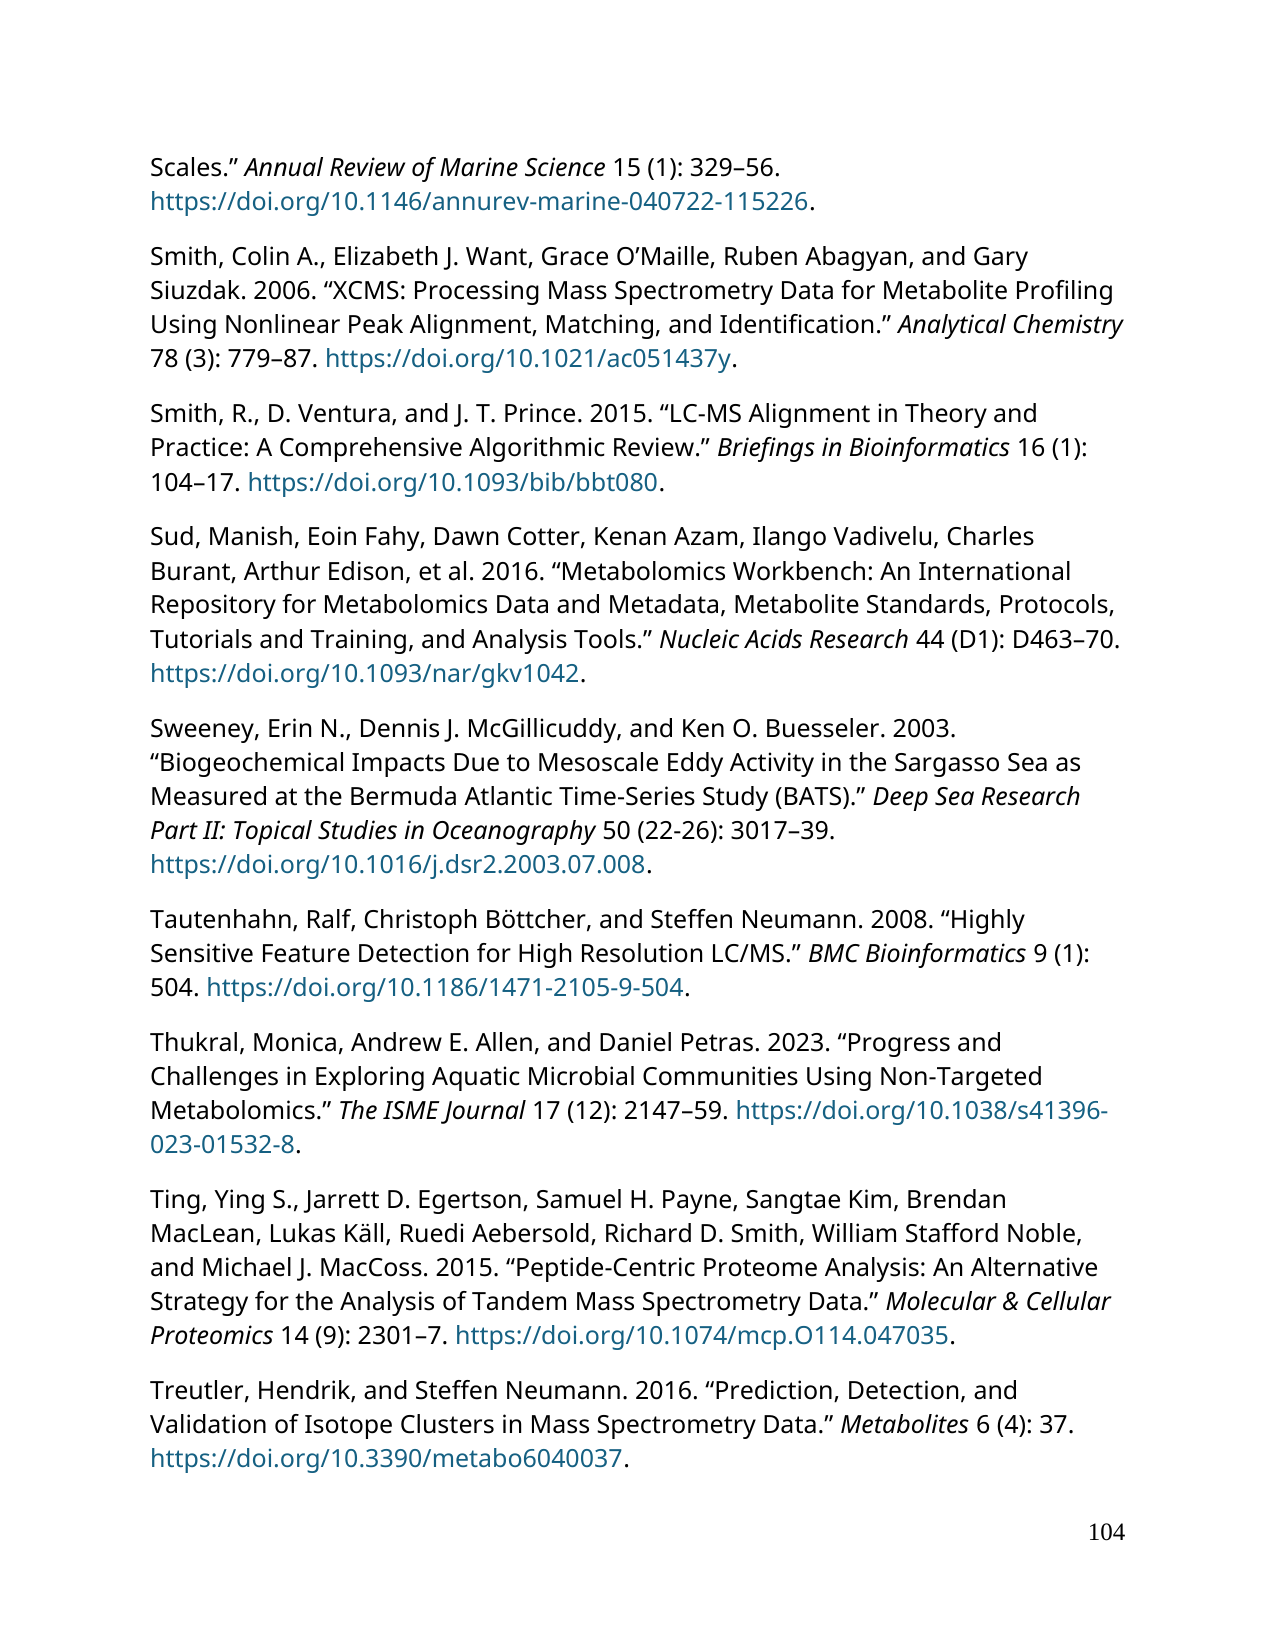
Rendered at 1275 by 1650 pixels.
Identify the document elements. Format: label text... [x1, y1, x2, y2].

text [150, 150, 1125, 218]
text Tautenhahn, Ralf, Christoph Böttcher, and Steffen Neumann. 2008. “Highly Sensitive Feature Detection for High Resolution LC/MS.” BMC Bioinformatics 9 (1): 504. https://doi.org/10.1186/1471-2105-9-504. [150, 901, 1125, 1003]
text Smith, Colin A., Elizabeth J. Want, Grace O’Maille, Ruben Abagyan, and Gary Siuzdak. 2006. “XCMS: Processing Mass Spectrometry Data for Metabolite Profiling Using Nonlinear Peak Alignment, Matching, and Identification.” Analytical Chemistry 78 (3): 779–87. https://doi.org/10.1021/ac051437y. [150, 239, 1125, 375]
text Sweeney, Erin N., Dennis J. McGillicuddy, and Ken O. Buesseler. 2003. “Biogeochemical Impacts Due to Mesoscale Eddy Activity in the Sargasso Sea as Measured at the Bermuda Atlantic Time-Series Study (BATS).” Deep Sea Research Part II: Topical Studies in Oceanography 50 (22-26): 3017–39. https://doi.org/10.1016/j.dsr2.2003.07.008. [150, 710, 1125, 881]
text Sud, Manish, Eoin Fahy, Dawn Cotter, Kenan Azam, Ilango Vadivelu, Charles Burant, Arthur Edison, et al. 2016. “Metabolomics Workbench: An International Repository for Metabolomics Data and Metadata, Metabolite Standards, Protocols, Tutorials and Training, and Analysis Tools.” Nucleic Acids Research 44 (D1): D463–70. https://doi.org/10.1093/nar/gkv1042. [150, 519, 1125, 689]
text Treutler, Hendrik, and Steffen Neumann. 2016. “Prediction, Detection, and Validation of Isotope Clusters in Mass Spectrometry Data.” Metabolites 6 (4): 37. https://doi.org/10.3390/metabo6040037. [150, 1373, 1125, 1475]
text Smith, R., D. Ventura, and J. T. Prince. 2015. “LC-MS Alignment in Theory and Practice: A Comprehensive Algorithmic Review.” Briefings in Bioinformatics 16 (1): 104–17. https://doi.org/10.1093/bib/bbt080. [150, 396, 1125, 498]
text Thukral, Monica, Andrew E. Allen, and Daniel Petras. 2023. “Progress and Challenges in Exploring Aquatic Microbial Communities Using Non-Targeted Metabolomics.” The ISME Journal 17 (12): 2147–59. https://doi.org/10.1038/s41396-023-01532-8. [150, 1024, 1125, 1161]
text Ting, Ying S., Jarrett D. Egertson, Samuel H. Payne, Sangtae Kim, Brendan MacLean, Lukas Käll, Ruedi Aebersold, Richard D. Smith, William Stafford Noble, and Michael J. MacCoss. 2015. “Peptide-Centric Proteome Analysis: An Alternative Strategy for the Analysis of Tandem Mass Spectrometry Data.” Molecular & Cellular Proteomics 14 (9): 2301–7. https://doi.org/10.1074/mcp.O114.047035. [150, 1181, 1125, 1352]
